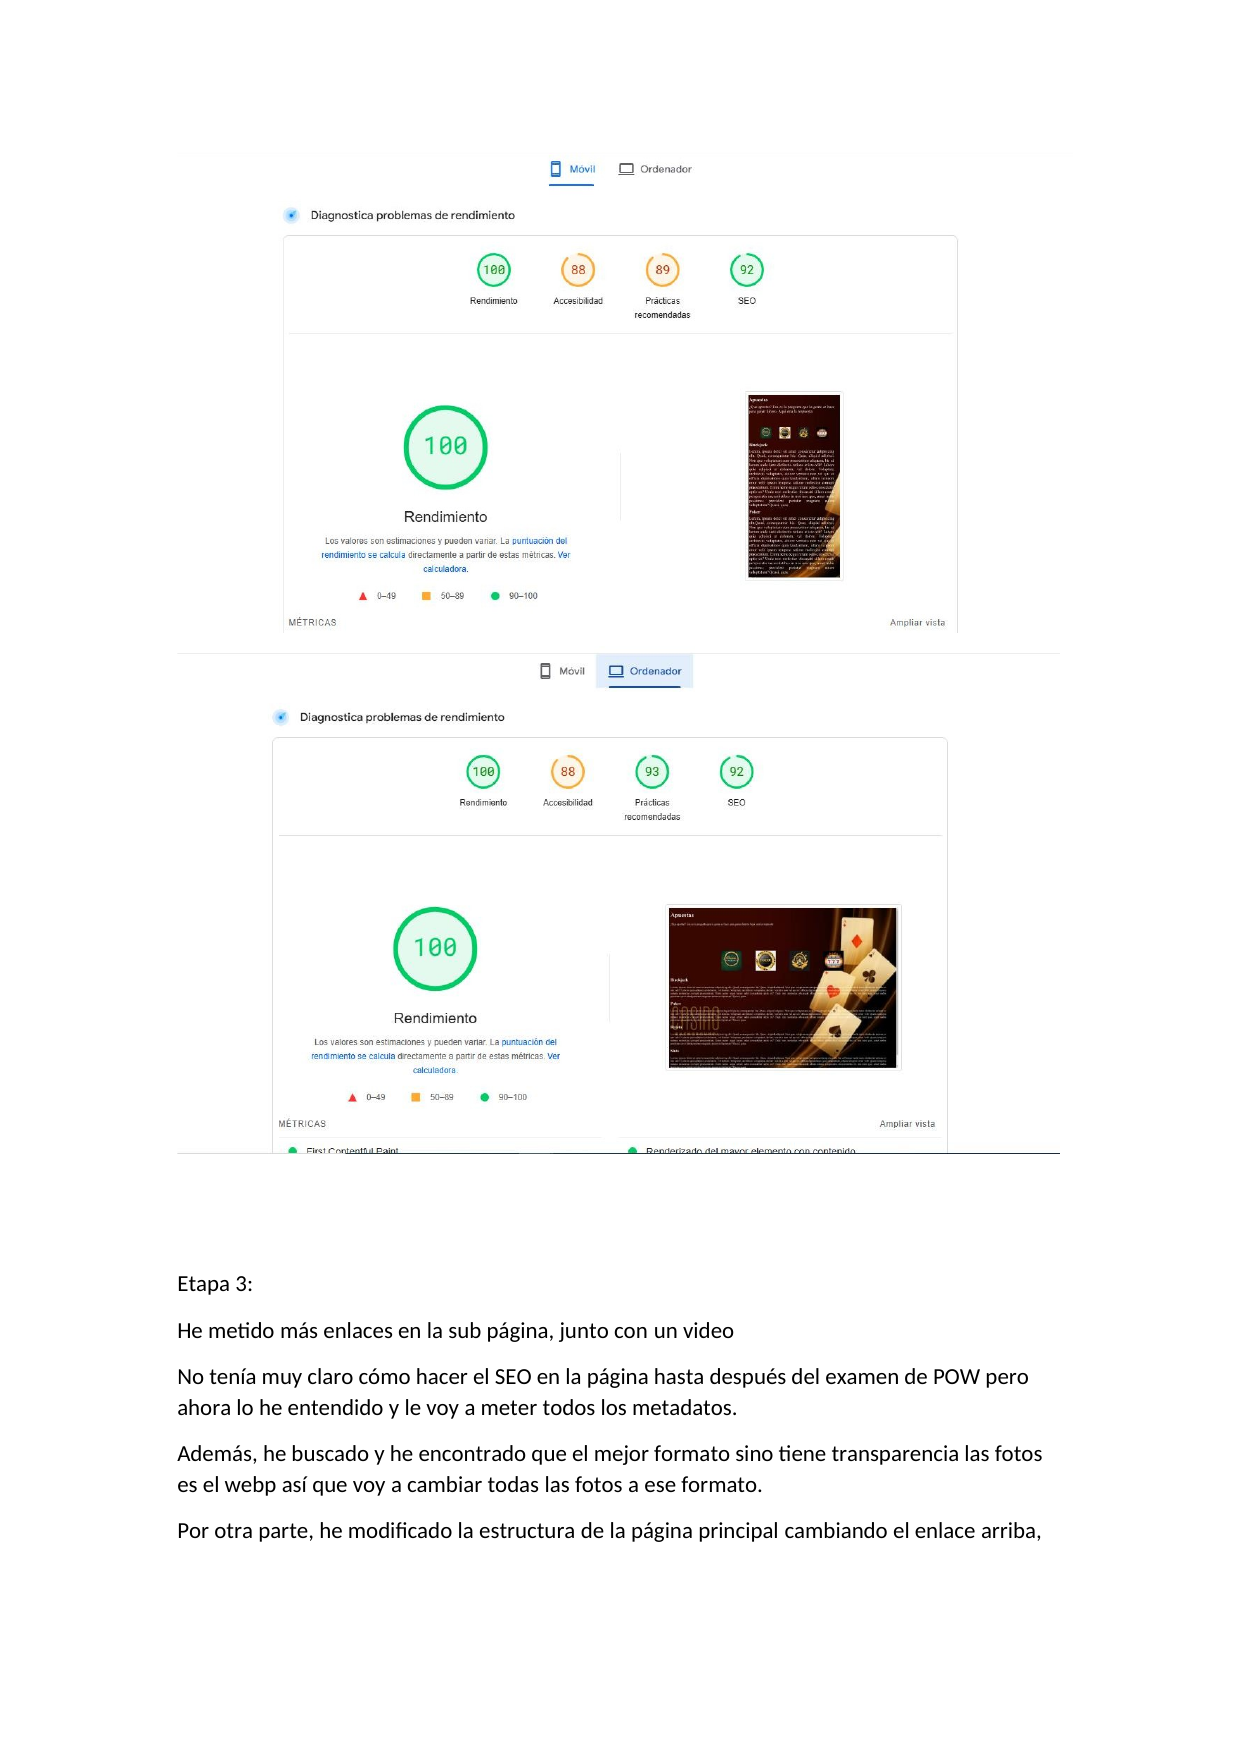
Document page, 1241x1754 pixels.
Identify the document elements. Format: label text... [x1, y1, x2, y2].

text Además, he buscado y he encontrado que el mejor formato sino tiene transparencia las fotos es el webp así que voy a cambiar todas las fotos a ese formato. [177, 1439, 1046, 1498]
text He metido más enlaces en la sub página, junto con un video [177, 1316, 1076, 1344]
text No tenía muy claro cómo hacer el SEO en la página hasta después del examen de POW pero ahora lo he entendido y le voy a meter todos los metadatos. [177, 1362, 1032, 1421]
picture [177, 152, 1073, 633]
text Etapa 3: [177, 1269, 1076, 1297]
text Por otra parte, he modificado la estructura de la página principal cambiando el enlace arriba, [177, 1516, 1076, 1544]
picture [177, 646, 1060, 1154]
